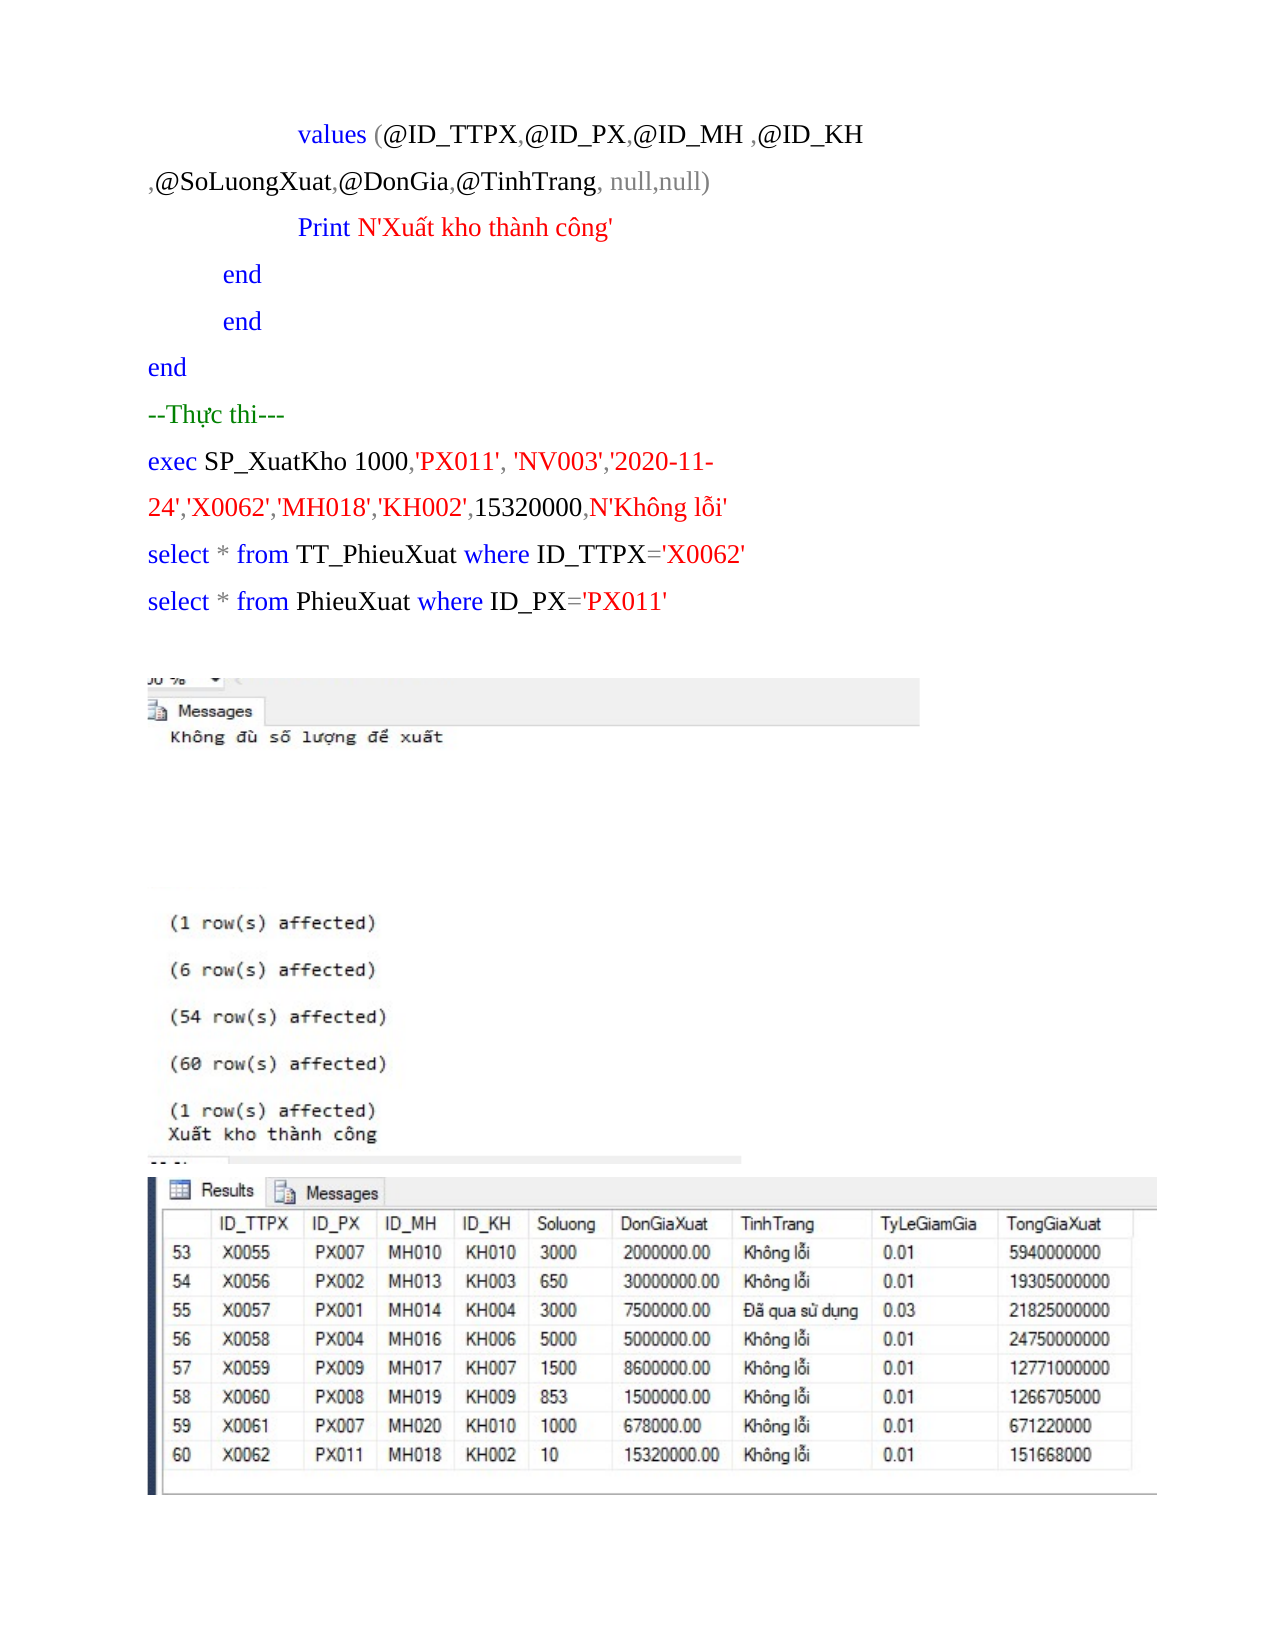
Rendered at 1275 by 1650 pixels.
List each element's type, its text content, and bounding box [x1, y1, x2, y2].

text end [148, 305, 1157, 336]
text Print N'Xuất kho thành công' [148, 211, 1157, 243]
text select * from TT_PhieuXuat where ID_TTPX='X0062' [148, 538, 1157, 569]
picture [147, 887, 742, 1164]
text select * from PhieuXuat where ID_PX='PX011' [148, 585, 1157, 616]
text end [148, 258, 1157, 289]
text end [148, 351, 1157, 383]
text exec SP_XuatKho 1000,'PX011', 'NV003','2020-11-24','X0062','MH018','KH002',15320000,N'Không lỗi' [148, 445, 1157, 523]
text --Thực thi--- [148, 398, 1157, 429]
picture [147, 1177, 1157, 1495]
picture [147, 678, 920, 874]
text values (@ID_TTPX,@ID_PX,@ID_MH ,@ID_KH ,@SoLuongXuat,@DonGia,@TinhTrang, null,null) [148, 118, 1157, 196]
